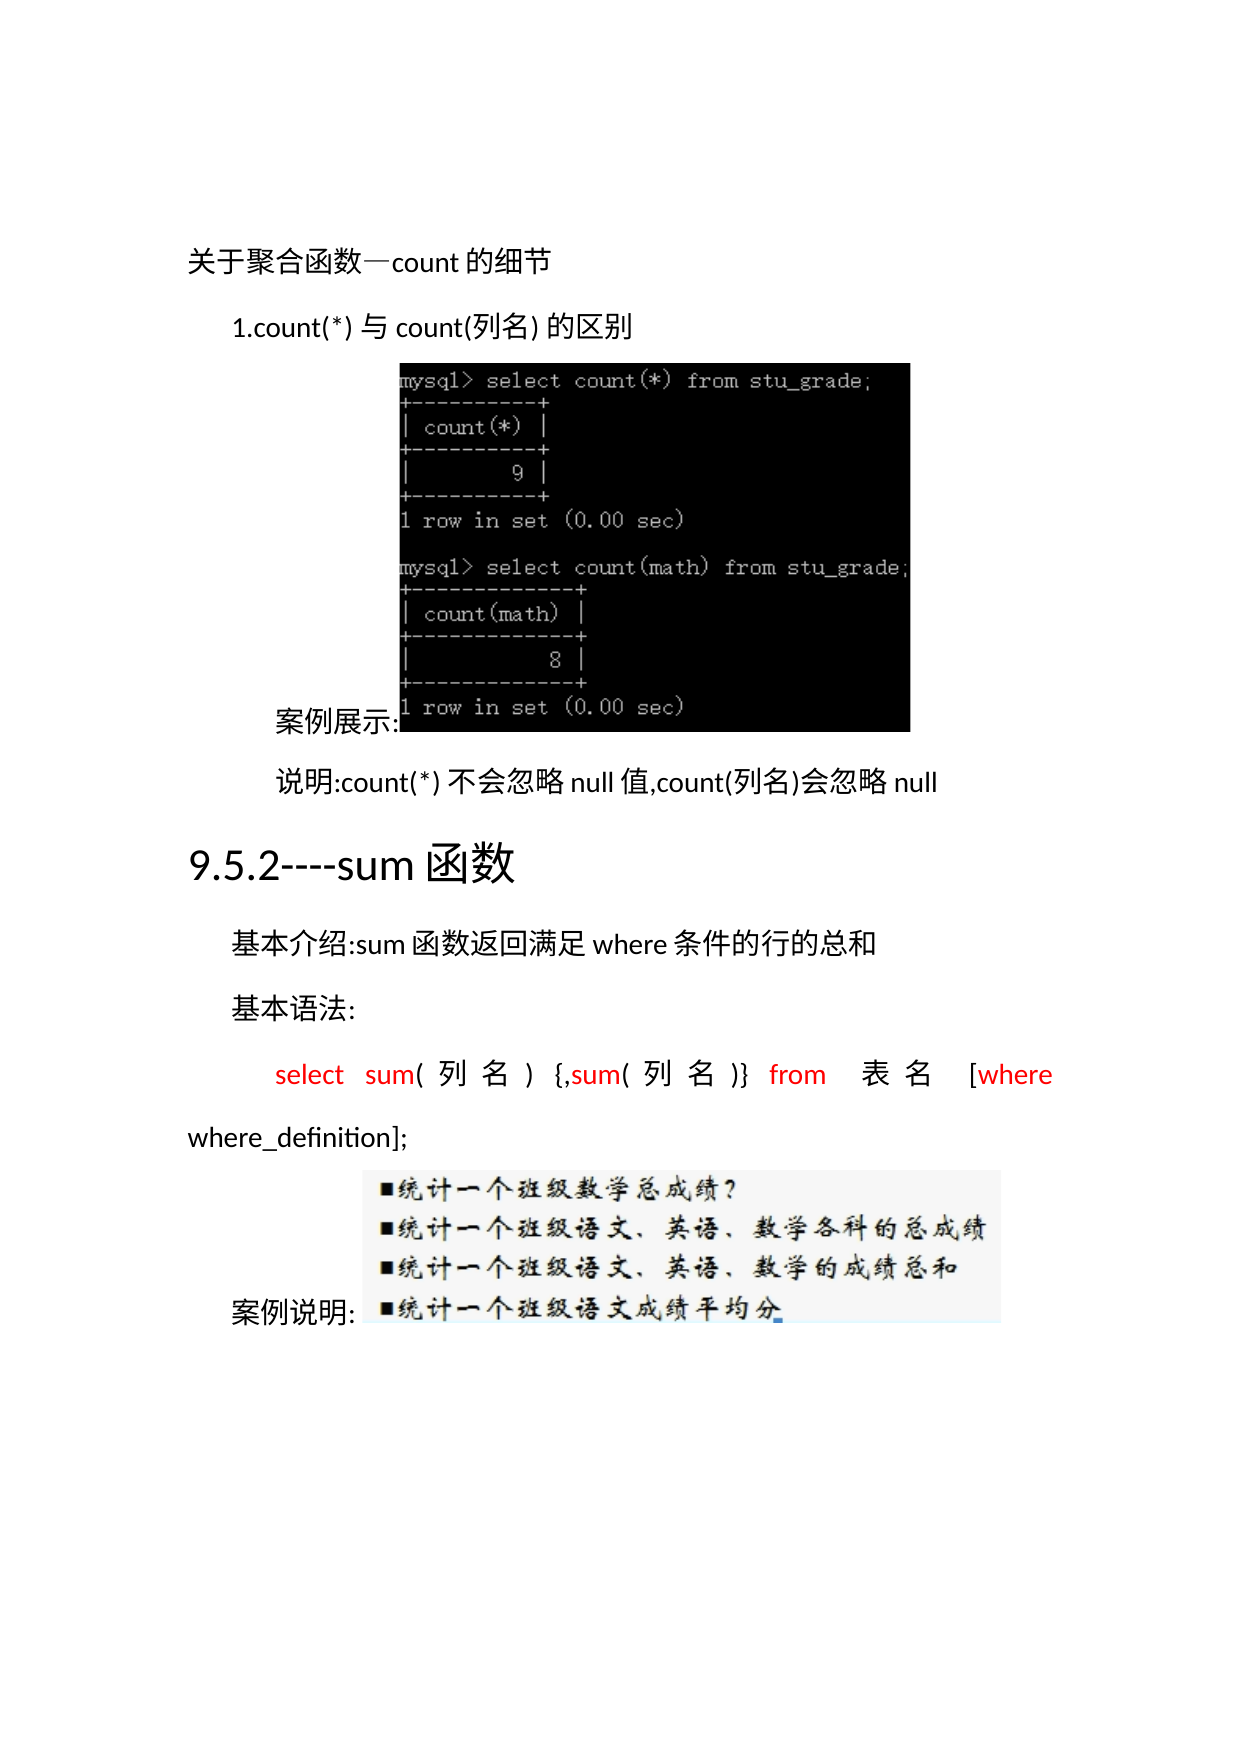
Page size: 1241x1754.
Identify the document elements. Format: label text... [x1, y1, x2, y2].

text 1.count(*) 与 count(列名) 的区别 [187, 292, 1053, 357]
text select sum(列名) {,sum(列名)} from 表名 [where where_definition]; [187, 1039, 1053, 1169]
picture [362, 1170, 1002, 1323]
text 说明:count(*) 不会忽略null值,count(列名)会忽略null [187, 747, 1053, 812]
text 9.5.2----sum函数 [187, 812, 1053, 909]
text 基本语法: [187, 974, 1053, 1039]
text 基本介绍:sum函数返回满足where条件的行的总和 [187, 909, 1053, 974]
picture [399, 363, 911, 732]
text 关于聚合函数—count的细节 [187, 227, 1053, 292]
